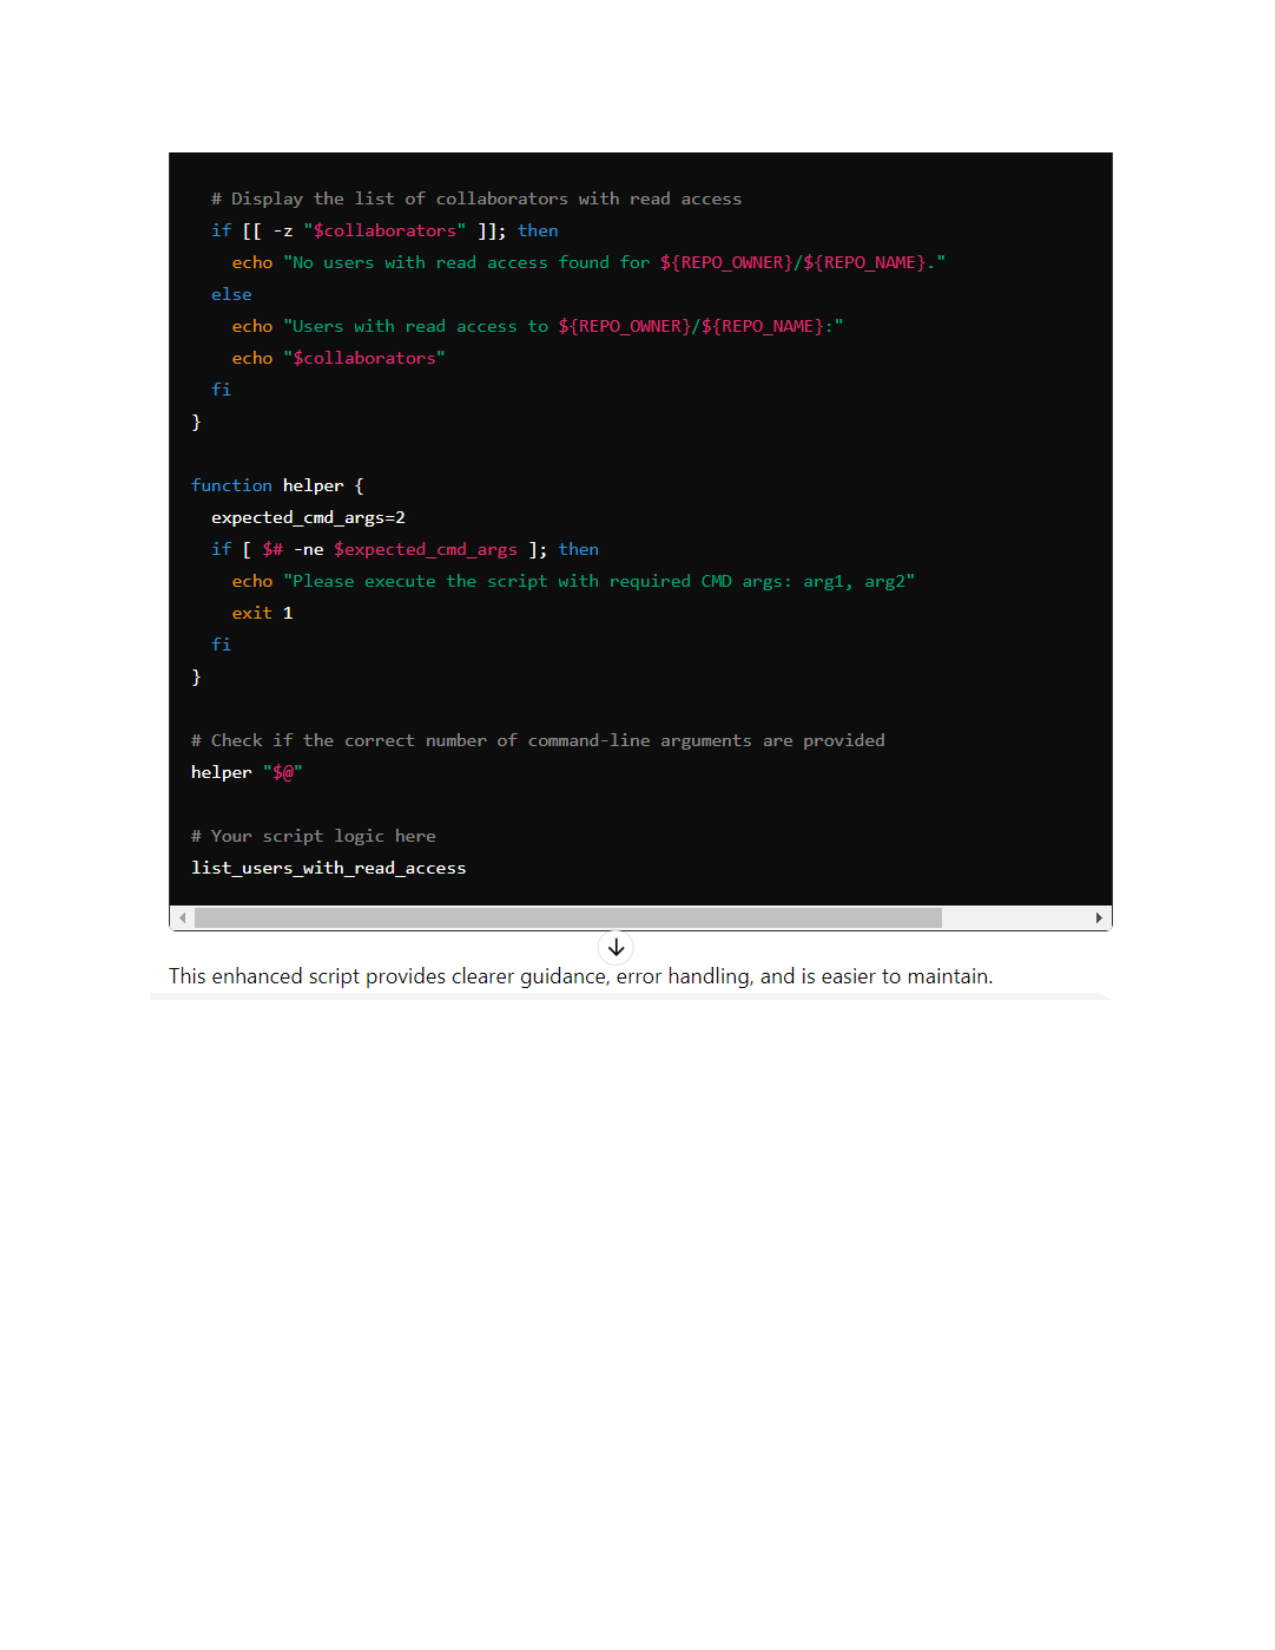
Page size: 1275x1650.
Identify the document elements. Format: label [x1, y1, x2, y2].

picture [150, 150, 1125, 1000]
